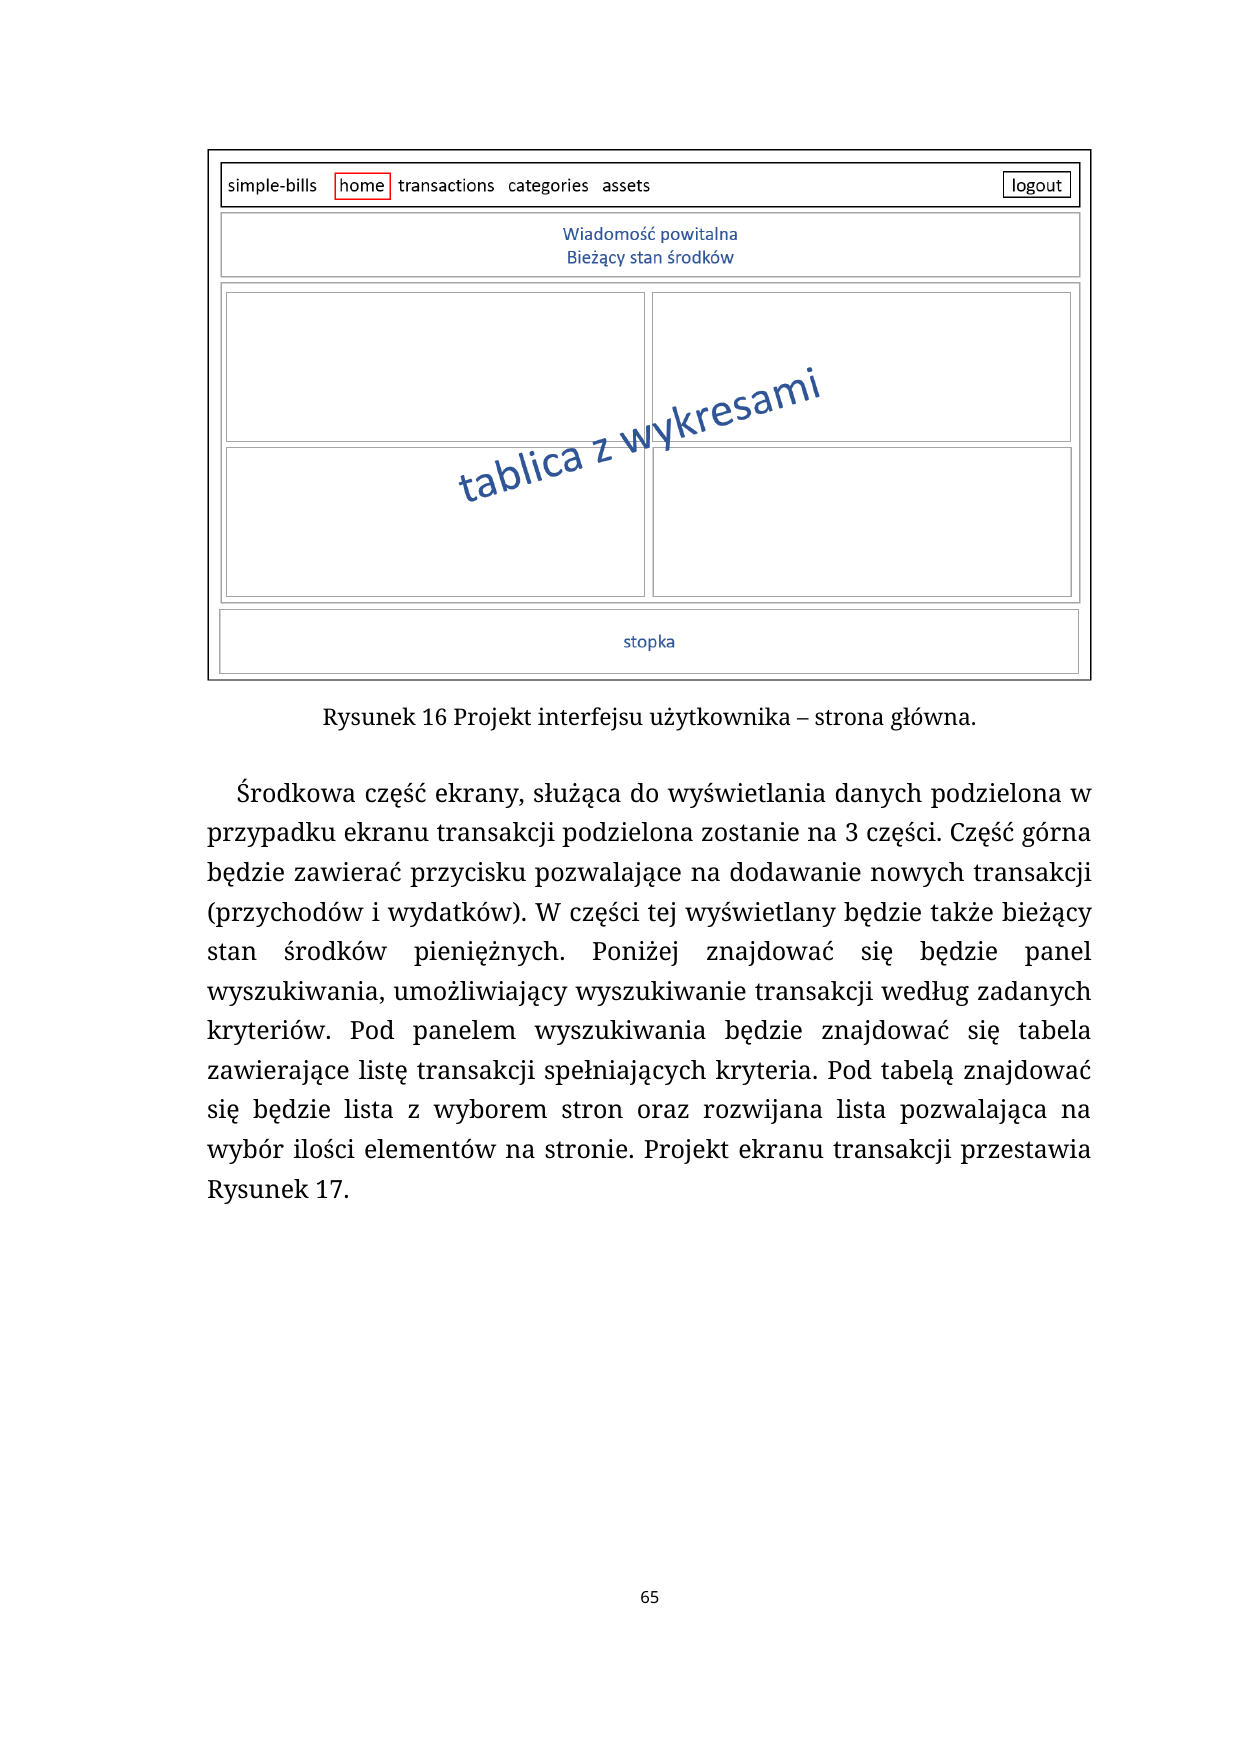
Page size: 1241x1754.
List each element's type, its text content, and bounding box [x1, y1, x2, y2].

picture [206, 147, 1093, 681]
text Rysunek 16 Projekt interfejsu użytkownika – strona główna. [207, 693, 1092, 732]
text Środkowa część ekrany, służąca do wyświetlania danych podzielona w przypadku ekranu transakcji podzielona zostanie na 3 części. Część górna będzie zawierać przycisku pozwalające na dodawanie nowych transakcji (przychodów i wydatków). W części tej wyświetlany będzie także bieżący stan środków pieniężnych. Poniżej znajdować się będzie panel wyszukiwania, umożliwiający wyszukiwanie transakcji według zadanych kryteriów. Pod panelem wyszukiwania będzie znajdować się tabela zawierające listę transakcji spełniających kryteria. Pod tabelą znajdować się będzie lista z wyborem stron oraz rozwijana lista pozwalająca na wybór ilości elementów na stronie. Projekt ekranu transakcji przestawia Rysunek 17. [207, 770, 1092, 1205]
